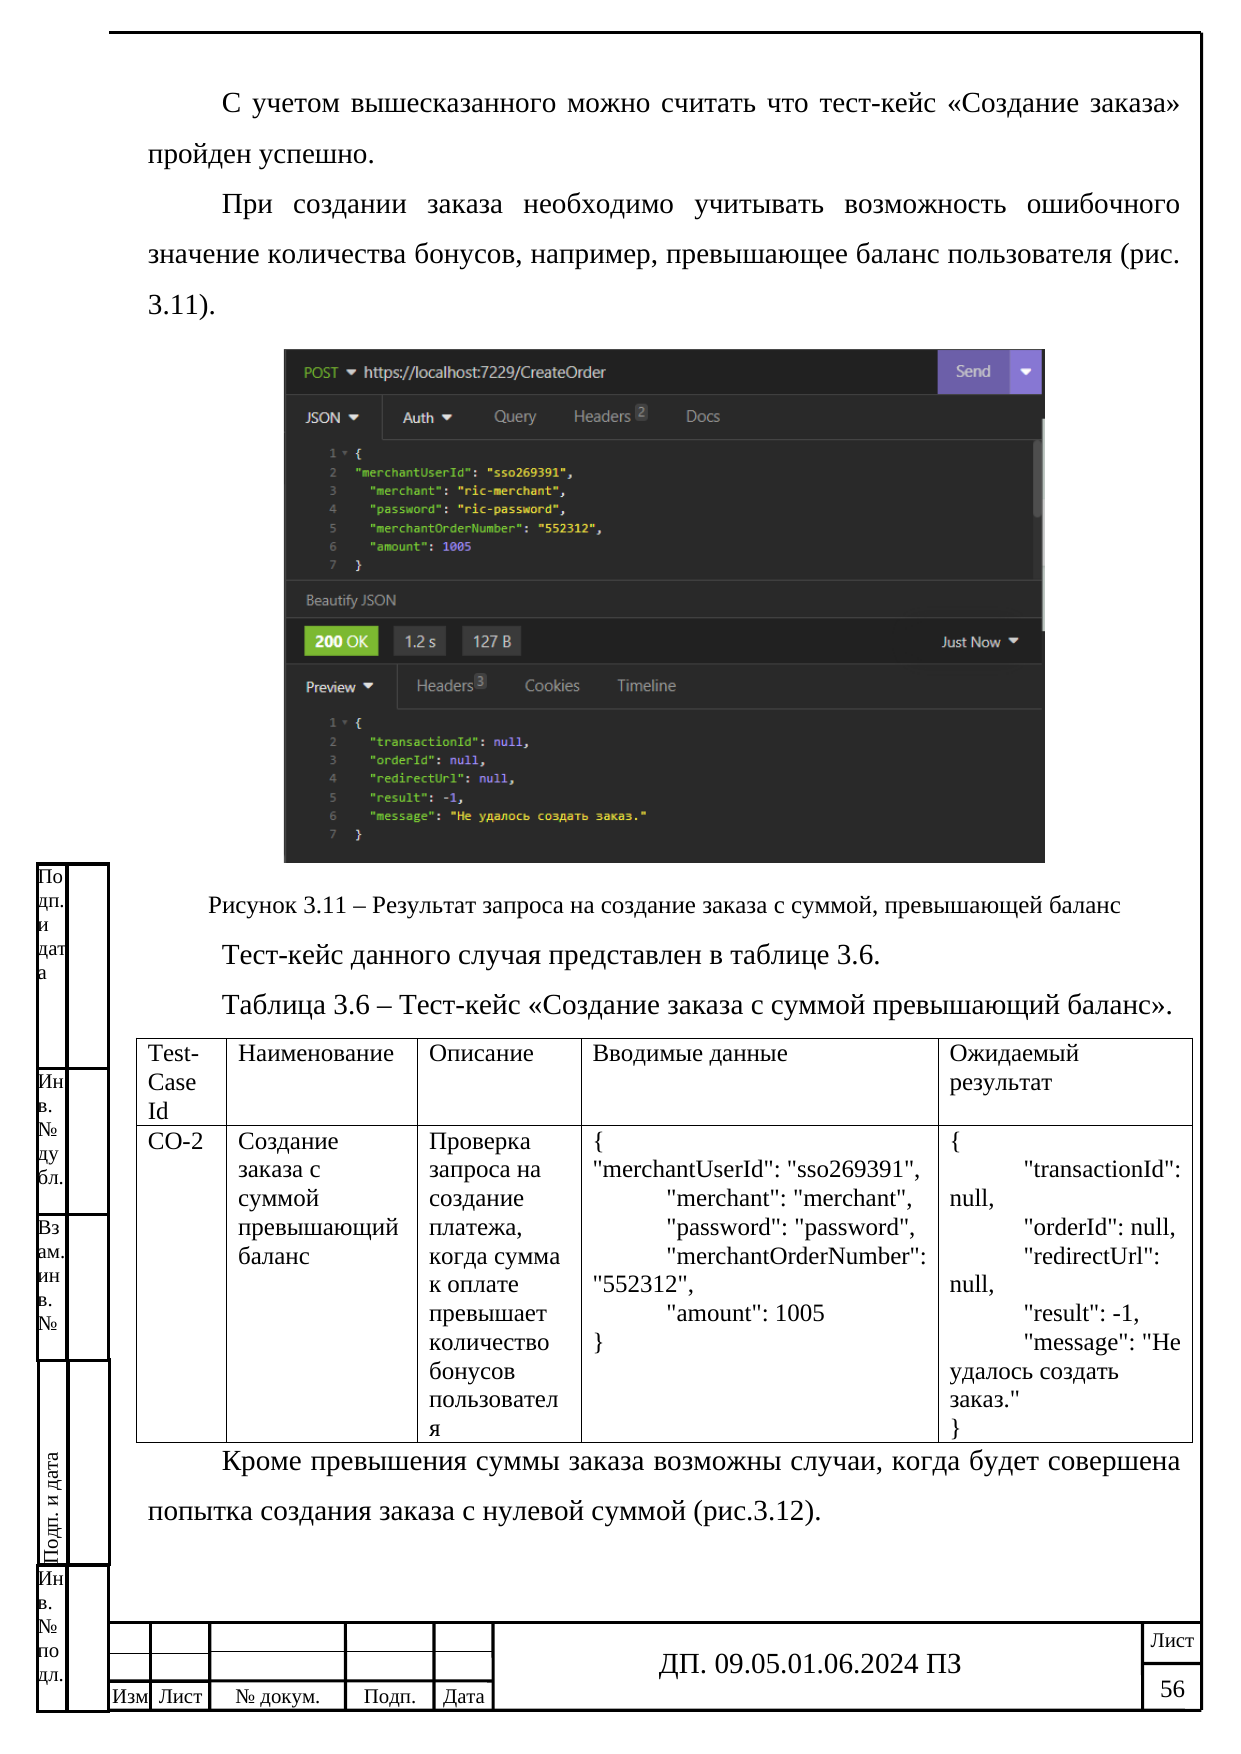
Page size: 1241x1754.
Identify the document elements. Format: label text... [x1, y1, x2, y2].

text С учетом вышесказанного можно считать что тест-кейс «Создание заказа» пройден успешно. [148, 86, 1181, 169]
table_cell Создание заказа с суммой превышающий баланс [227, 1126, 417, 1442]
text Рисунок 3.11 – Результат запроса на создание заказа с суммой, превышающей баланс [148, 890, 1181, 918]
table_cell CO-2 [137, 1126, 226, 1442]
table_cell Проверка запроса на создание платежа, когда сумма к оплате превышает количество бонусов пользователя [418, 1126, 581, 1442]
table_cell { "transactionId": null, "orderId": null, "redirectUrl": null, "result": -1, "message": "Не удалось создать заказ." } [939, 1126, 1192, 1442]
text Таблица 3.6 – Тест-кейс «Создание заказа с суммой превышающий баланс». [148, 987, 1181, 1021]
table_header Ожидаемый результат [939, 1039, 1192, 1125]
text При создании заказа необходимо учитывать возможность ошибочного значение количества бонусов, например, превышающее баланс пользователя (рис. 3.11). [148, 186, 1181, 320]
table_cell { "merchantUserId": "sso269391", "merchant": "merchant", "password": "password", "merchantOrderNumber": "552312", "amount": 1005 } [582, 1126, 938, 1442]
table_header Описание [418, 1039, 581, 1125]
picture [283, 349, 1045, 863]
table_header Вводимые данные [582, 1039, 938, 1125]
table_header Test-Case Id [137, 1039, 226, 1125]
table_header Наименование [227, 1039, 417, 1125]
text Кроме превышения суммы заказа возможны случаи, когда будет совершена попытка создания заказа с нулевой суммой (рис.3.12). [148, 1443, 1181, 1527]
text Тест-кейс данного случая представлен в таблице 3.6. [148, 937, 1181, 970]
